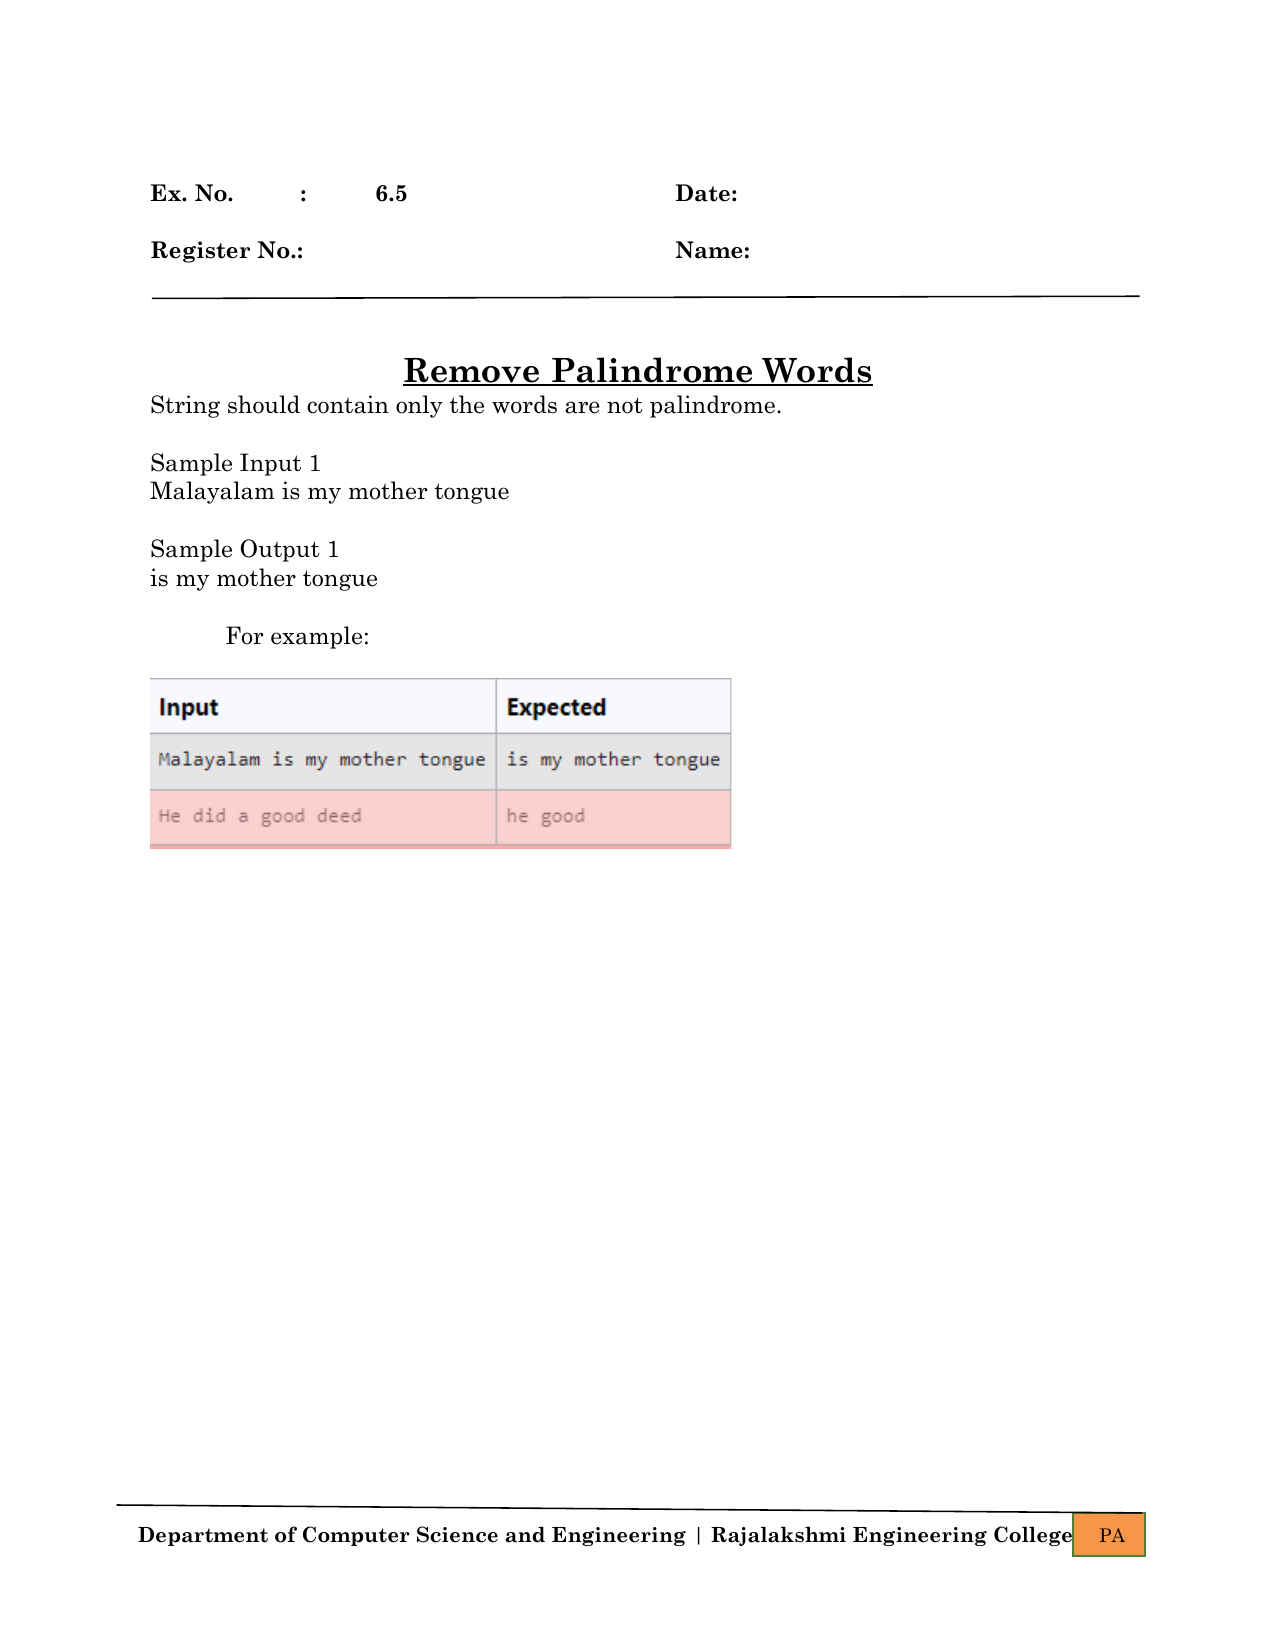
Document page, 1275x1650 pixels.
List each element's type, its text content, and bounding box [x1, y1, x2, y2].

text is my mother tongue [150, 563, 1125, 592]
text Sample Output 1 [150, 534, 1125, 563]
text For example: [225, 620, 1125, 649]
text Sample Input 1 [150, 447, 1125, 476]
text Register No.: Name: [150, 236, 1125, 263]
text Ex. No. : 6.5 Date: [150, 179, 1125, 207]
text Remove Palindrome Words [150, 349, 1125, 389]
text String should contain only the words are not palindrome. [150, 389, 1125, 418]
picture [150, 678, 732, 849]
text Malayalam is my mother tongue [150, 476, 1125, 505]
